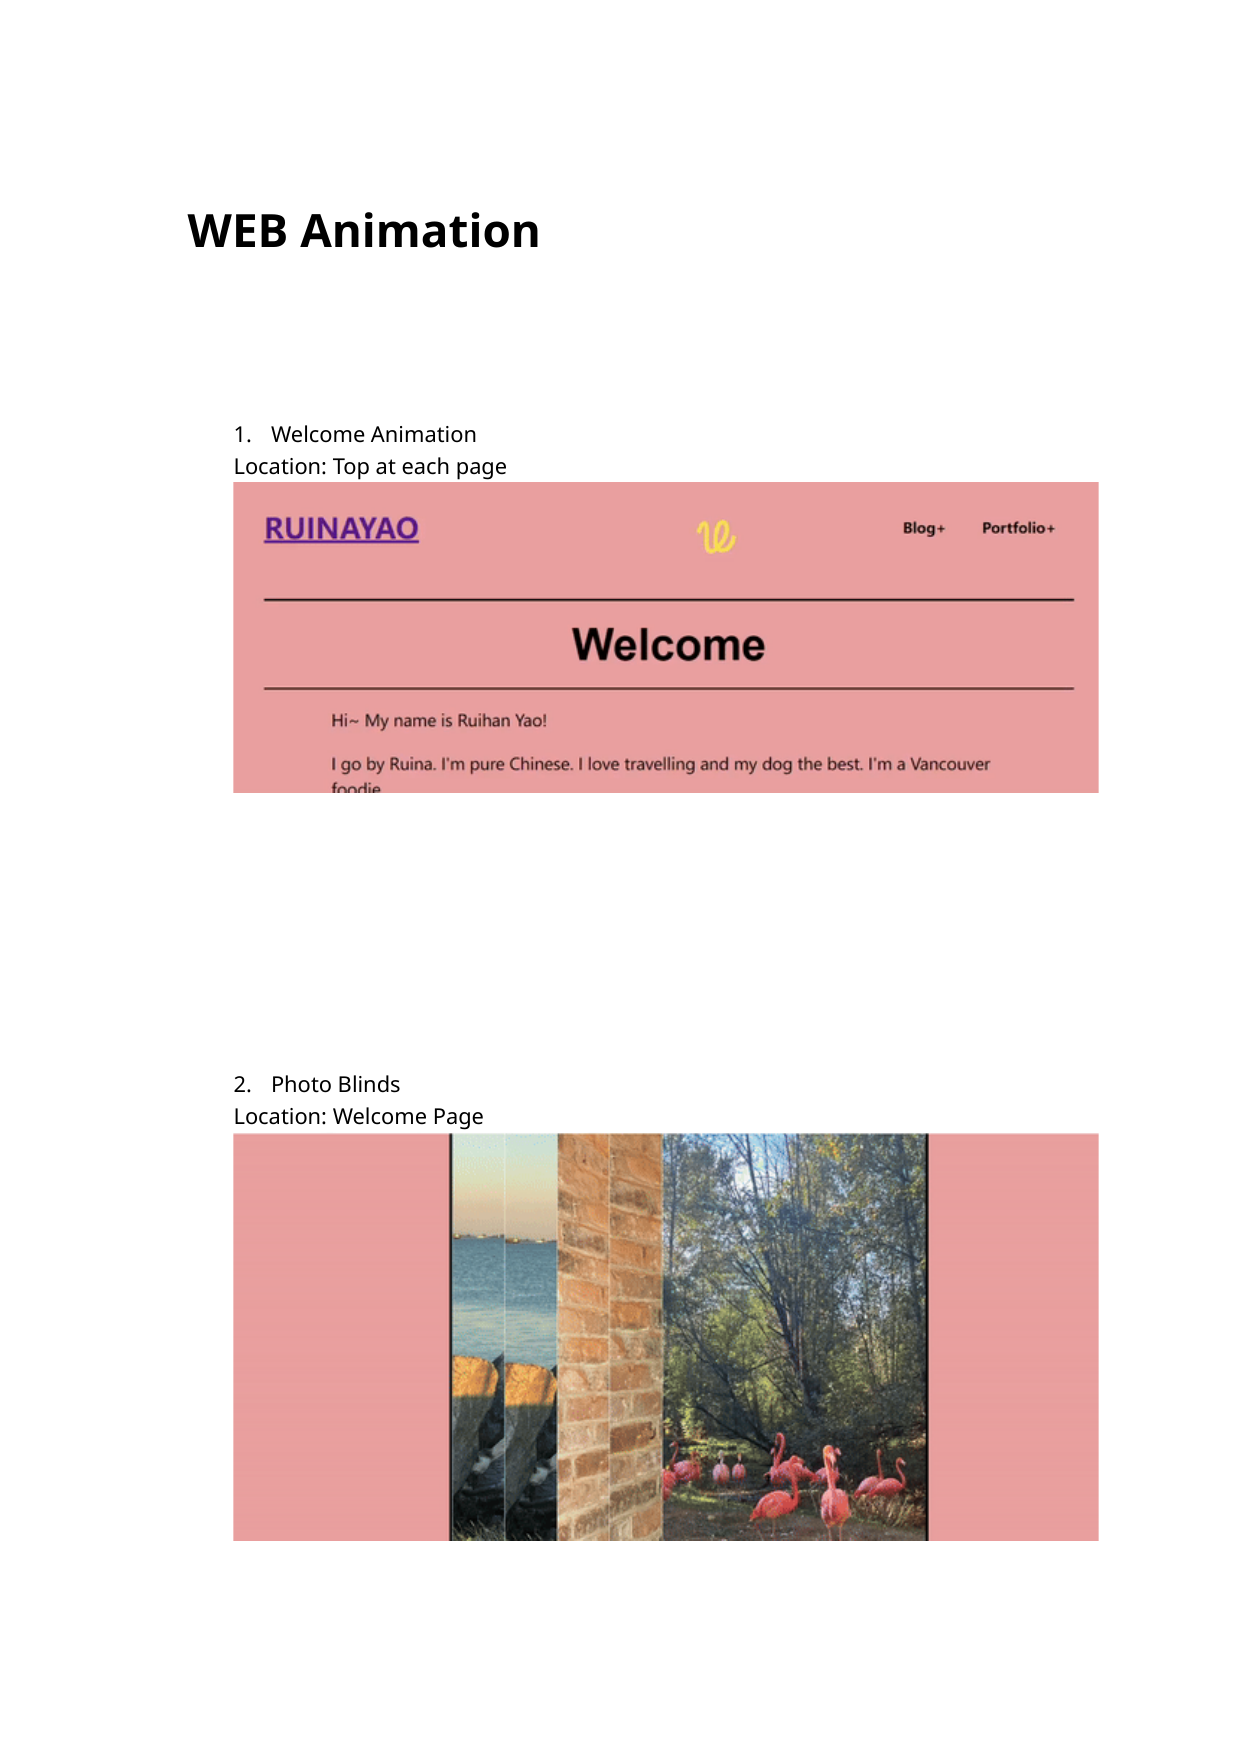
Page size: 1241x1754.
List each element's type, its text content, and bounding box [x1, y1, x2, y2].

list Welcome Animation [233, 417, 1053, 450]
picture [233, 482, 1099, 793]
picture [233, 1132, 1099, 1541]
subtitle WEB Animation [187, 197, 1053, 262]
text Location: Welcome Page [233, 1100, 1053, 1132]
list Location: Top at each page [233, 450, 1053, 482]
list Photo Blinds [233, 1067, 1053, 1100]
